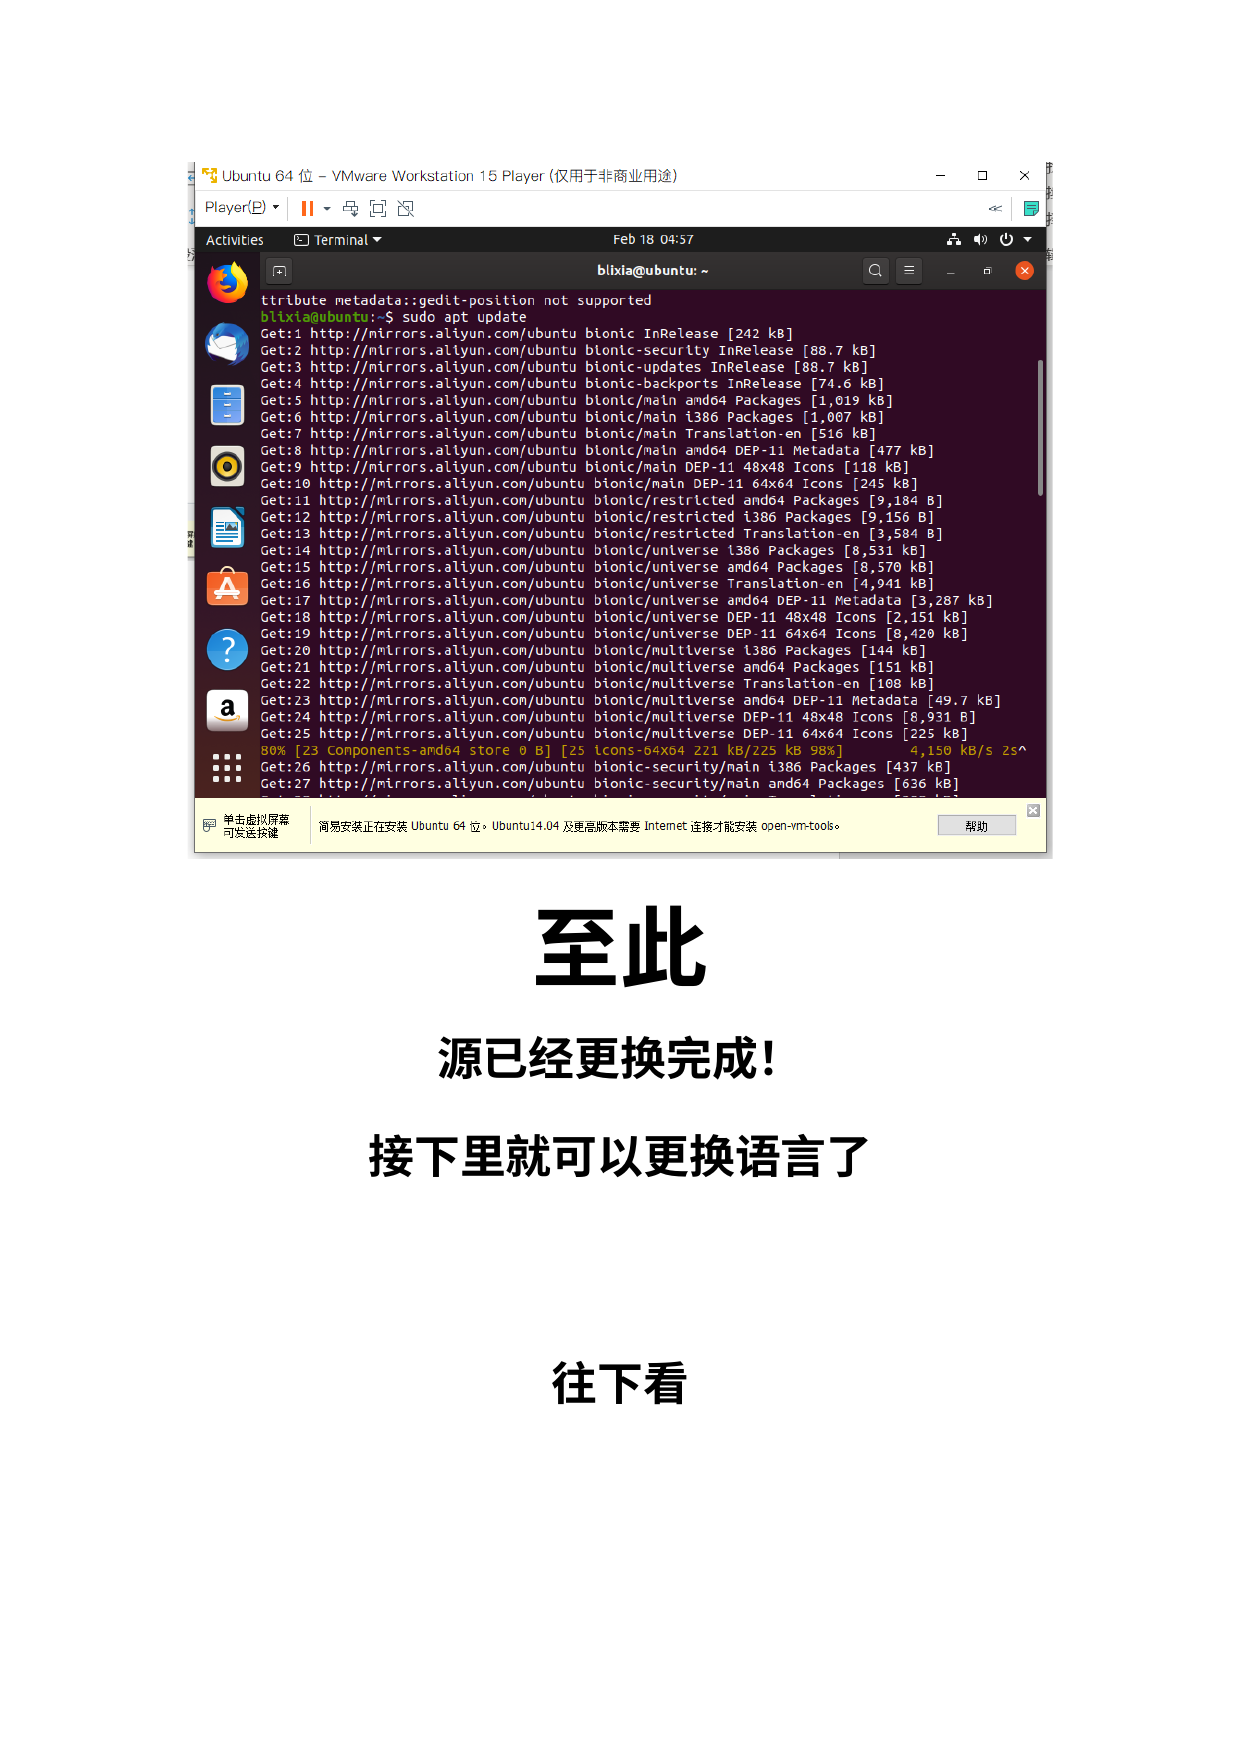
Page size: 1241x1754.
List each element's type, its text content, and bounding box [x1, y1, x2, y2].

text 源已经更换完成！ [187, 1007, 1053, 1104]
text 往下看 [187, 1332, 1053, 1429]
text 至此 [187, 877, 1053, 1007]
text 接下里就可以更换语言了 [187, 1104, 1053, 1202]
picture [187, 162, 1053, 859]
